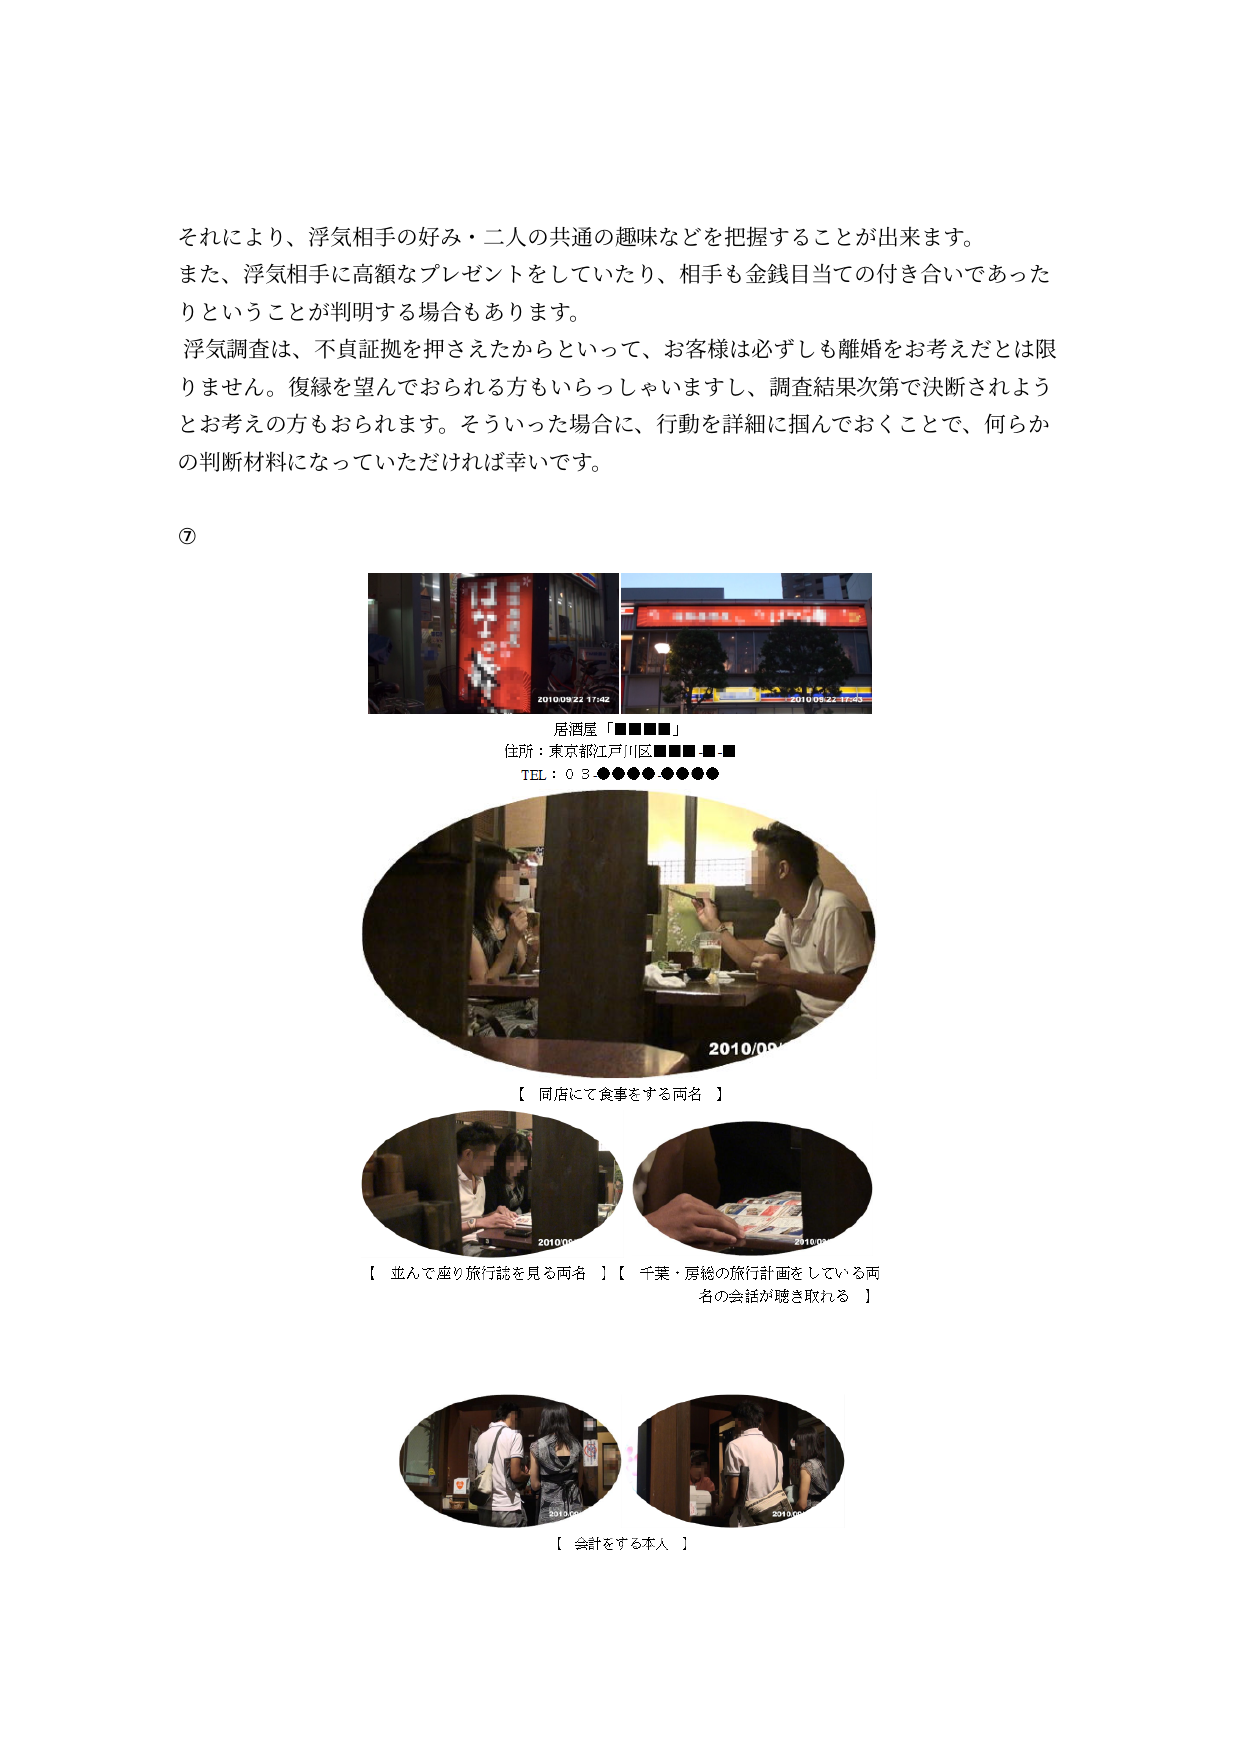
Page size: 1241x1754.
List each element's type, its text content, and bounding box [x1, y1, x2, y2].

text また、浮気相手に高額なプレゼントをしていたり、相手も金銭目当ての付き合いであったりということが判明する場合もあります。 [177, 254, 1063, 329]
text それにより、浮気相手の好み・二人の共通の趣味などを把握することが出来ます。 [177, 217, 1063, 254]
picture [385, 1379, 855, 1563]
picture [341, 554, 899, 1371]
text 浮気調査は、不貞証拠を押さえたからといって、お客様は必ずしも離婚をお考えだとは限りません。復縁を望んでおられる方もいらっしゃいますし、調査結果次第で決断されようとお考えの方もおられます。そういった場合に、行動を詳細に掴んでおくことで、何らかの判断材料になっていただければ幸いです。 [177, 329, 1063, 479]
